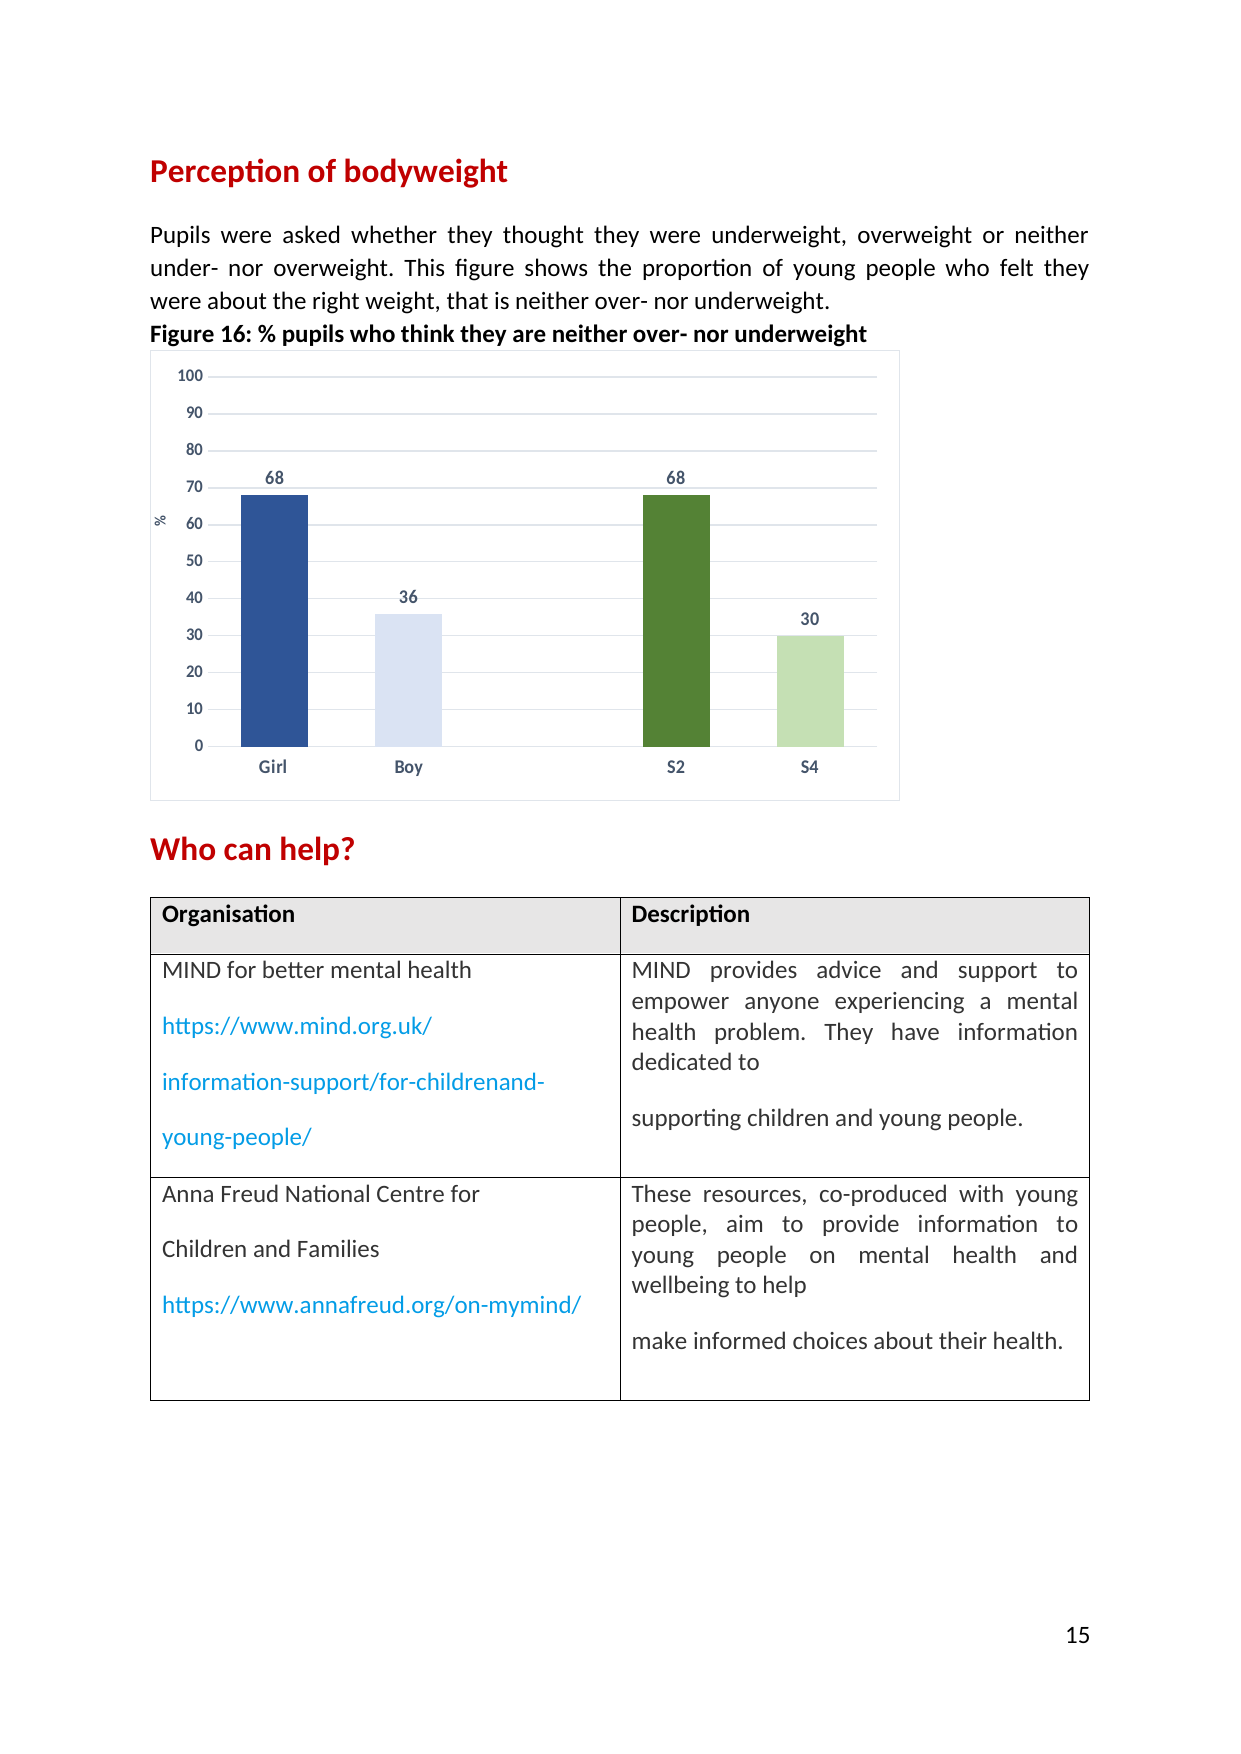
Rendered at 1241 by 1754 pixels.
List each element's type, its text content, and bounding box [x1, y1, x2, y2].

text Pupils were asked whether they thought they were underweight, overweight or neither under- nor overweight. This figure shows the proportion of young people who felt they were about the right weight, that is neither over- nor underweight. [150, 219, 1090, 315]
table_cell MIND provides advice and support to empower anyone experiencing a mental health problem. They have information dedicated to supporting children and young people. [621, 955, 1089, 1177]
table_header Organisation [151, 898, 620, 953]
table_cell MIND for better mental health https://www.mind.org.uk/ information-support/for-childrenand- young-people/ [151, 955, 620, 1177]
subtitle Who can help? [150, 828, 1090, 869]
table_header Description [621, 898, 1089, 953]
table_cell Anna Freud National Centre for Children and Families https://www.annafreud.org/on-mymind/ [151, 1178, 620, 1400]
table_cell These resources, co-produced with young people, aim to provide information to young people on mental health and wellbeing to help make informed choices about their health. [621, 1178, 1089, 1400]
text Figure 16: % pupils who think they are neither over- nor underweight [150, 318, 1090, 348]
subtitle Perception of bodyweight [150, 150, 1090, 191]
